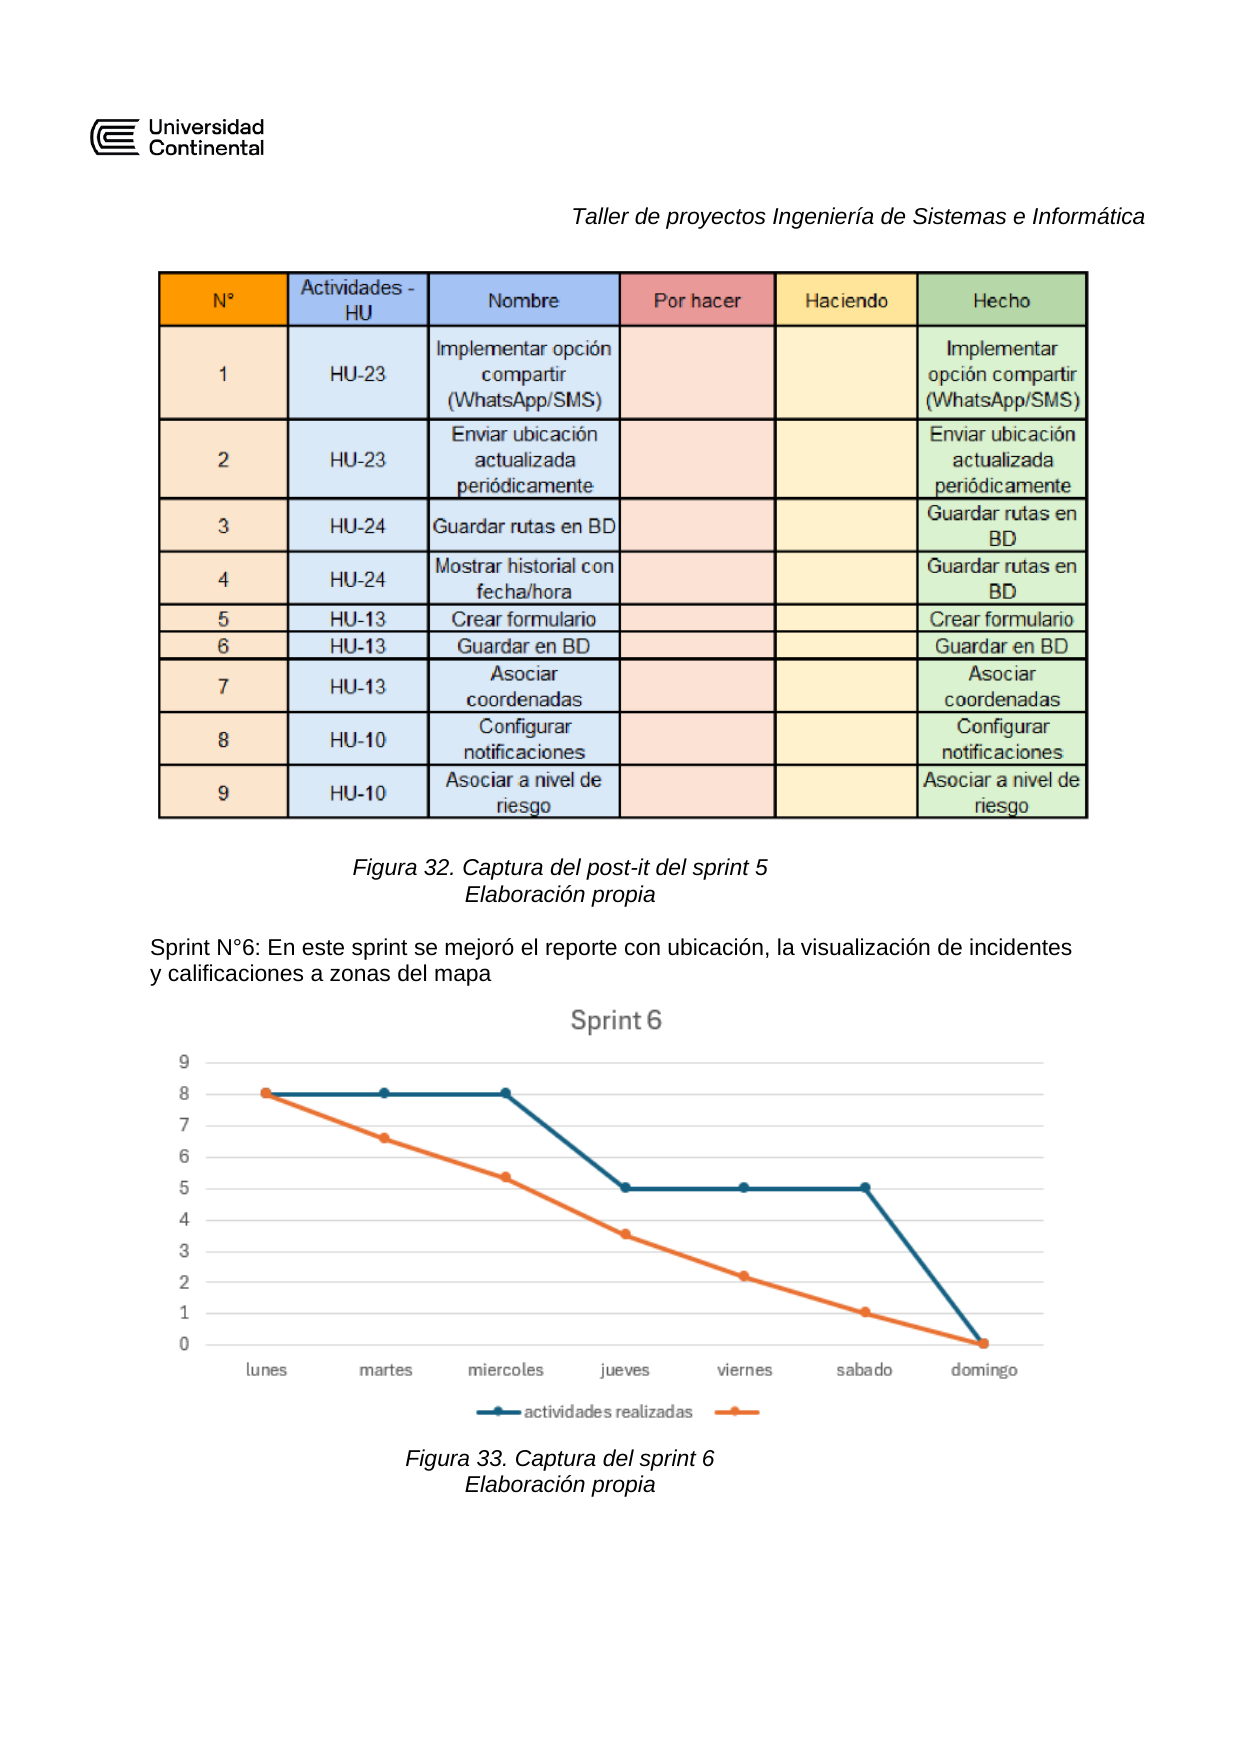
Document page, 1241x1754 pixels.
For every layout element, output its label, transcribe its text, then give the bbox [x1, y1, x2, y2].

picture [150, 986, 1091, 1445]
text Figura 32. Captura del post-it del sprint 5 [32, 854, 1090, 881]
text Elaboración propia [32, 881, 1090, 907]
picture [76, 75, 279, 200]
text Sprint N°6: En este sprint se mejoró el reporte con ubicación, la visualización de incidentes y calificaciones a zonas del mapa [150, 933, 1090, 986]
text Figura 33. Captura del sprint 6 [32, 1444, 1090, 1471]
picture [150, 263, 1091, 828]
text Elaboración propia [32, 1471, 1090, 1497]
